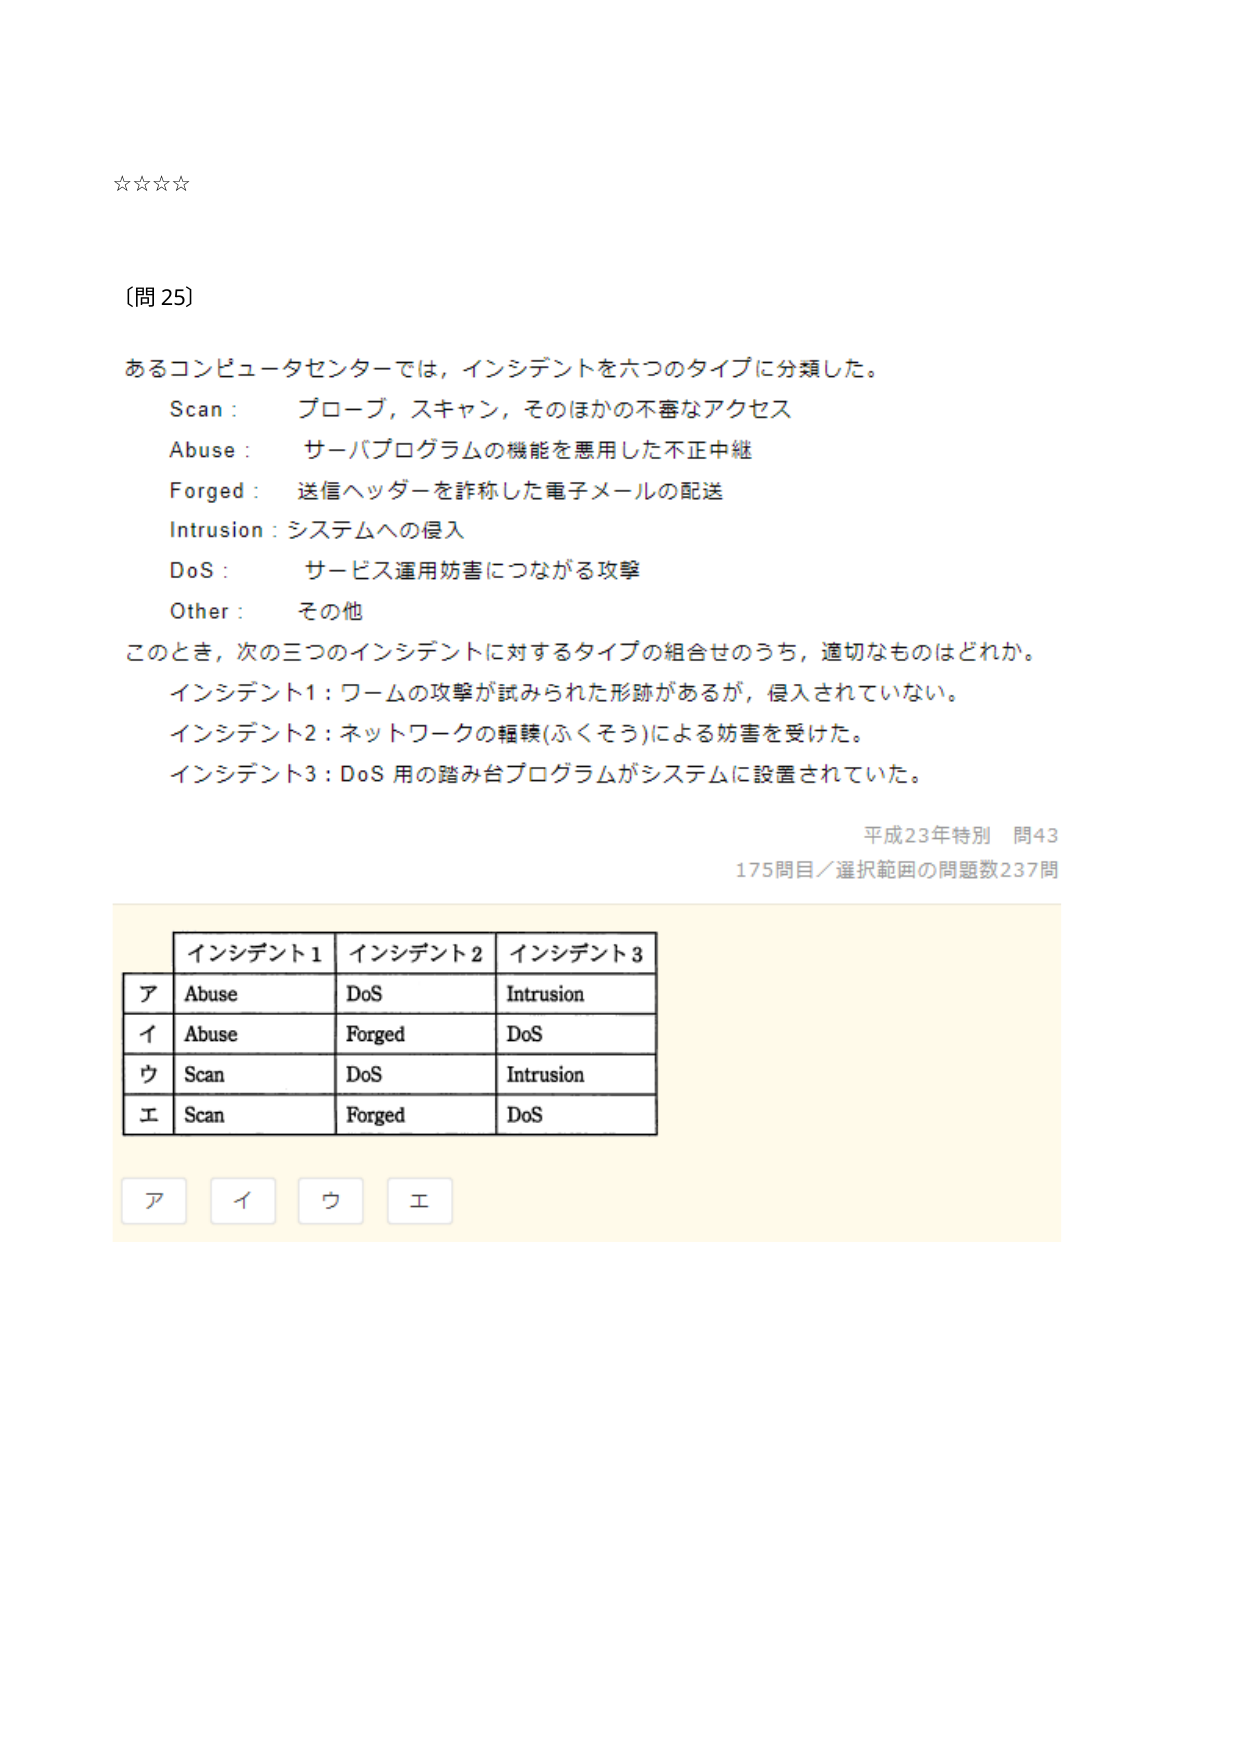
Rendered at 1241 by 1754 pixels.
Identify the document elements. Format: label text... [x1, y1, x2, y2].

picture [112, 352, 1062, 1242]
text ☆☆☆☆ [112, 164, 1128, 202]
text 〔問25〕 [112, 277, 1128, 314]
